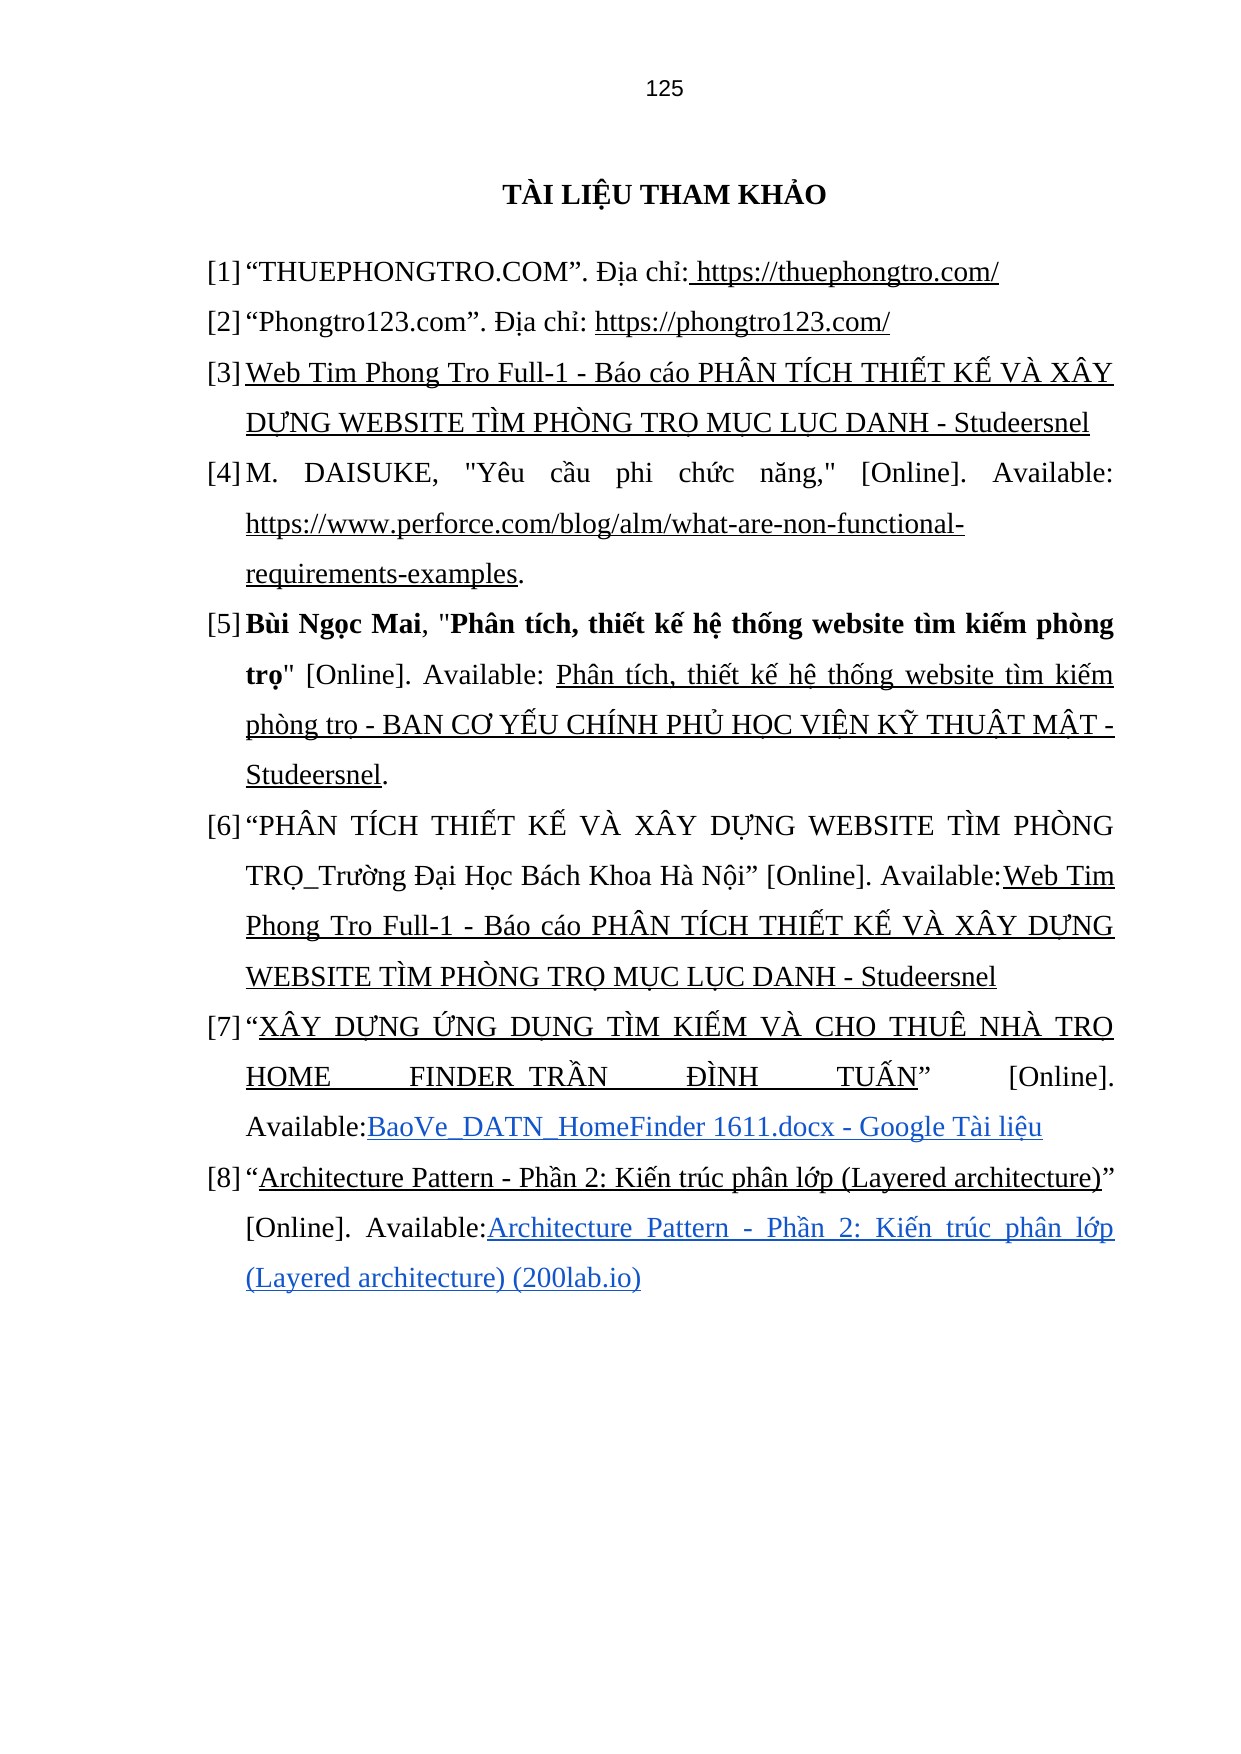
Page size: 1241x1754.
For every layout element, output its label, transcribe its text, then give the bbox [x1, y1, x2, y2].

list M. DAISUKE, "Yêu cầu phi chức năng," [Online]. Available: https://www.perforce.com/blog/alm/what-are-non-functional-requirements-examples. [207, 456, 1115, 590]
list Bùi Ngọc Mai, "Phân tích, thiết kế hệ thống website tìm kiếm phòng trọ" [Online]. Available: Phân tích, thiết kế hệ thống website tìm kiếm phòng trọ - BAN CƠ YẾU CHÍNH PHỦ HỌC VIỆN KỸ THUẬT MẬT - Studeersnel. [207, 606, 1115, 791]
list “THUEPHONGTRO.COM”. Địa chỉ: https://thuephongtro.com/ [207, 254, 1115, 288]
text TÀI LIỆU THAM KHẢO [207, 177, 1122, 211]
list “Architecture Pattern - Phần 2: Kiến trúc phân lớp (Layered architecture)” [Online]. Available:Architecture Pattern - Phần 2: Kiến trúc phân lớp (Layered architecture) (200lab.io) [207, 1160, 1115, 1294]
list “Phongtro123.com”. Địa chỉ: https://phongtro123.com/ [207, 304, 1115, 338]
list “PHÂN TÍCH THIẾT KẾ VÀ XÂY DỰNG WEBSITE TÌM PHÒNG TRỌ_Trường Đại Học Bách Khoa Hà Nội” [Online]. Available:Web Tim Phong Tro Full-1 - Báo cáo PHÂN TÍCH THIẾT KẾ VÀ XÂY DỰNG WEBSITE TÌM PHÒNG TRỌ MỤC LỤC DANH - Studeersnel [207, 808, 1115, 992]
list Web Tim Phong Tro Full-1 - Báo cáo PHÂN TÍCH THIẾT KẾ VÀ XÂY DỰNG WEBSITE TÌM PHÒNG TRỌ MỤC LỤC DANH - Studeersnel [207, 355, 1115, 439]
list “XÂY DỰNG ỨNG DỤNG TÌM KIẾM VÀ CHO THUÊ NHÀ TRỌ HOME FINDER_TRẦN ĐÌNH TUẤN” [Online]. Available:BaoVe_DATN_HomeFinder 1611.docx - Google Tài liệu [207, 1009, 1115, 1143]
